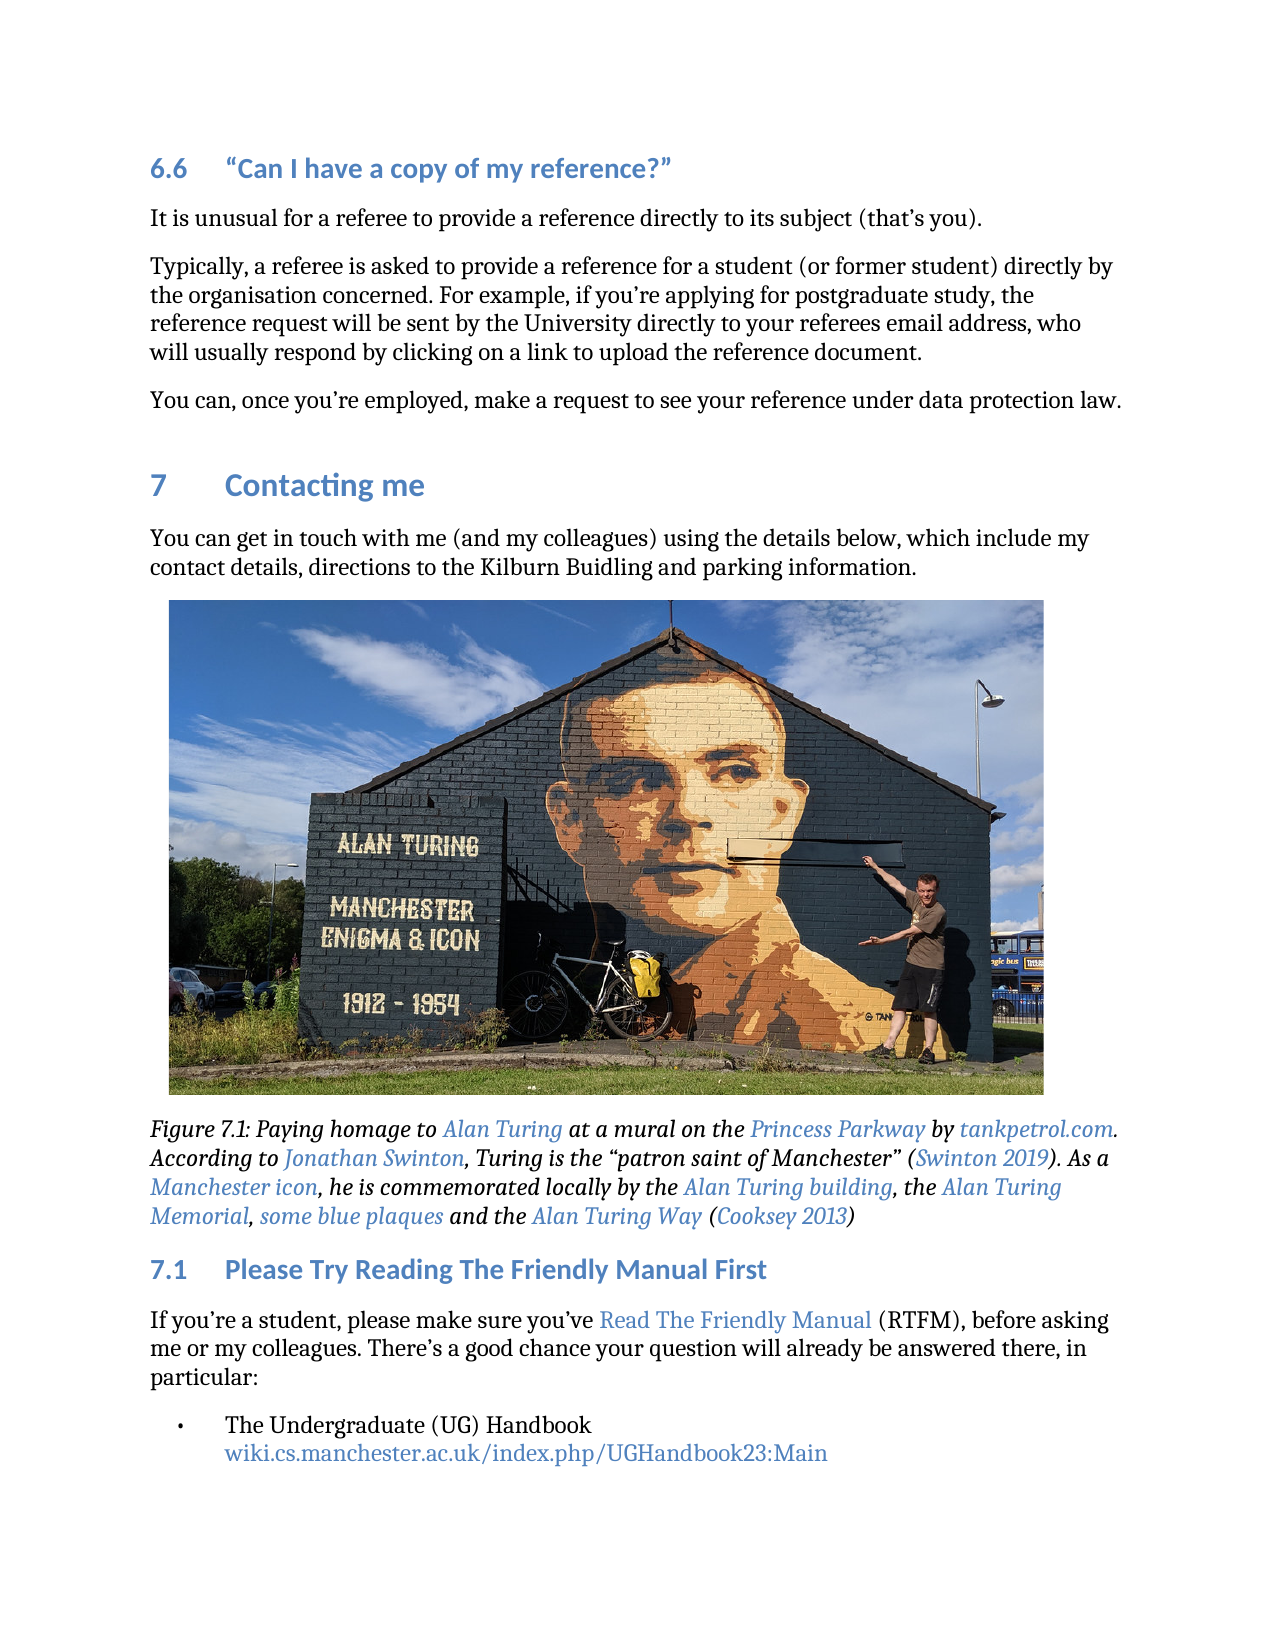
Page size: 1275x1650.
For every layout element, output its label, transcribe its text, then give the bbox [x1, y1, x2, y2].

list The Undergraduate (UG) Handbook wiki.cs.manchester.ac.uk/index.php/UGHandbook23:Main [175, 1411, 1125, 1468]
text Typically, a referee is asked to provide a reference for a student (or former student) directly by the organisation concerned. For example, if you’re applying for postgraduate study, the reference request will be sent by the University directly to your referees email address, who will usually respond by clicking on a link to upload the reference document. [150, 252, 1125, 367]
subtitle 7 Contacting me [150, 464, 1125, 505]
text It is unusual for a referee to provide a reference directly to its subject (that’s you). [150, 204, 1125, 233]
text You can get in touch with me (and my colleagues) using the details below, which include my contact details, directions to the Kilburn Buidling and parking information. [150, 524, 1125, 581]
picture [168, 600, 1044, 1095]
text Figure 7.1: Paying homage to Alan Turing at a mural on the Princess Parkway by tankpetrol.com. According to Jonathan Swinton, Turing is the “patron saint of Manchester” (Swinton 2019). As a Manchester icon, he is commemorated locally by the Alan Turing building, the Alan Turing Memorial, some blue plaques and the Alan Turing Way (Cooksey 2013) [150, 1115, 1125, 1230]
subtitle 6.6 “Can I have a copy of my reference?” [150, 150, 1125, 186]
text You can, once you’re employed, make a request to see your reference under data protection law. [150, 386, 1125, 414]
text If you’re a student, please make sure you’ve Read The Friendly Manual (RTFM), before asking me or my colleagues. There’s a good chance your question will already be answered there, in particular: [150, 1306, 1125, 1392]
subtitle 7.1 Please Try Reading The Friendly Manual First [150, 1251, 1125, 1287]
